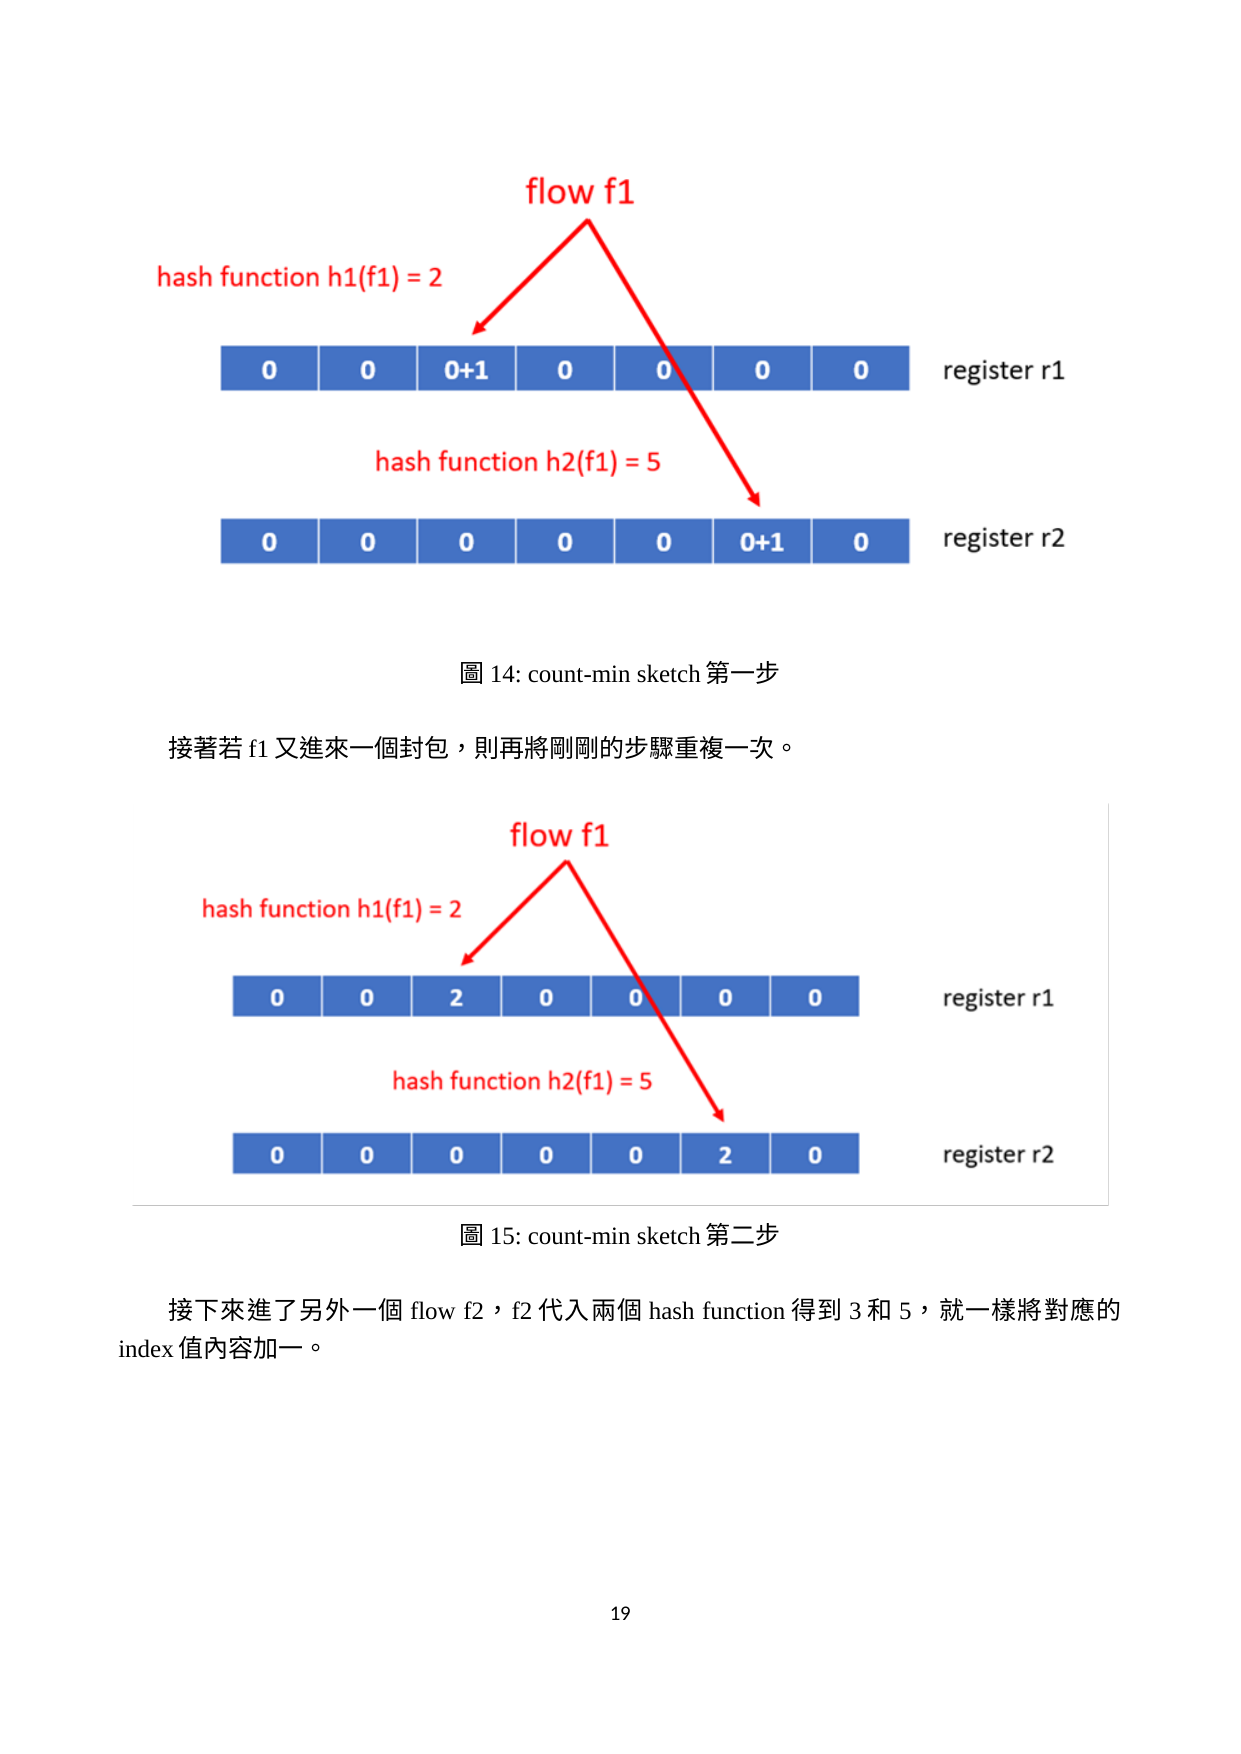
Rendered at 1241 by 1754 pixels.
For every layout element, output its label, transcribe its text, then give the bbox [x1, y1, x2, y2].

text 接著若f1又進來一個封包，則再將剛剛的步驟重複一次。 [118, 728, 1122, 765]
text 圖十五: count-min sketch第二步 [118, 1215, 1122, 1253]
text 接下來進了另外一個flow f2，f2代入兩個hash function得到3和5，就一樣將對應的index值內容加一。 [118, 1290, 1122, 1365]
text 圖十四: count-min sketch第一步 [118, 653, 1122, 690]
